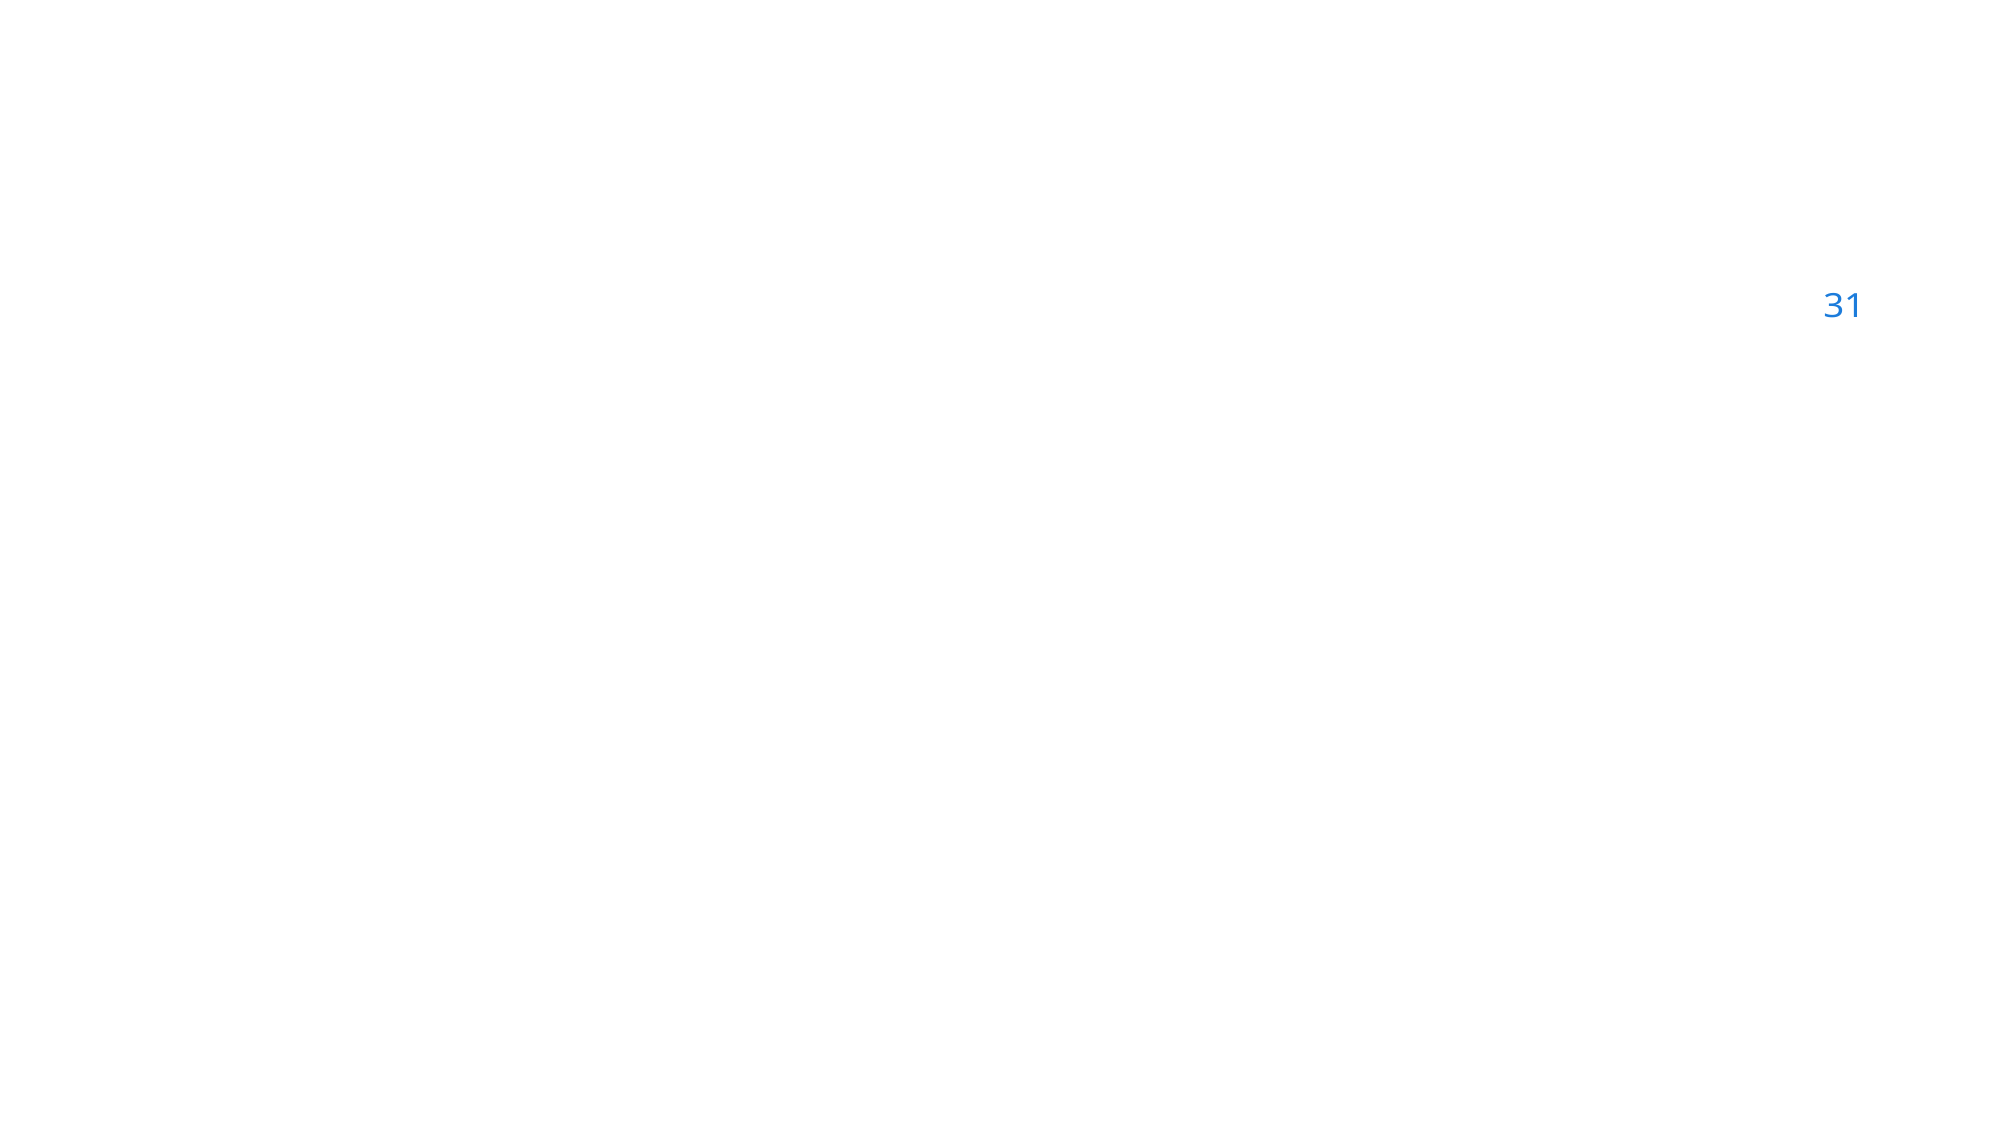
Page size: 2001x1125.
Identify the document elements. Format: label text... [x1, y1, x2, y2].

text 31 [0, 282, 1865, 327]
